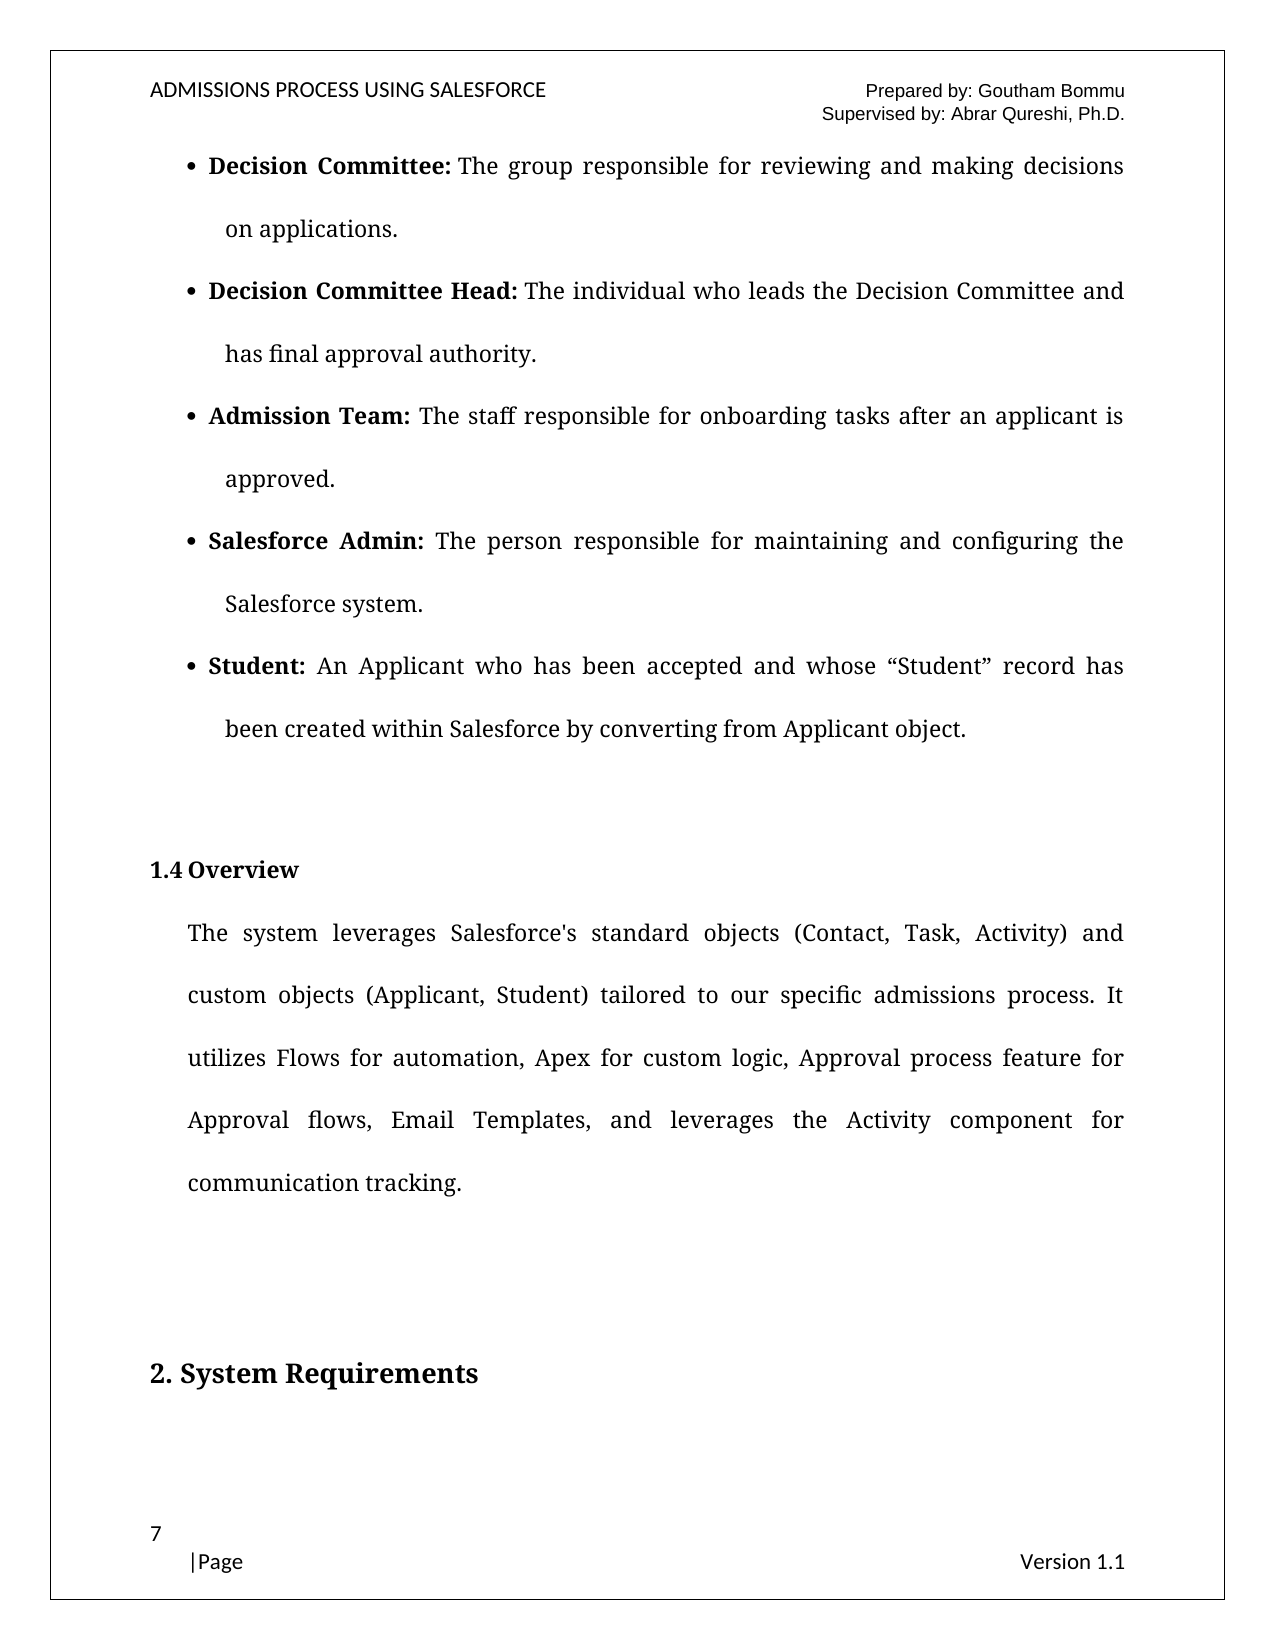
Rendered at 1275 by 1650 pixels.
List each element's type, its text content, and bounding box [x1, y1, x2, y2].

list Student: An Applicant who has been accepted and whose “Student” record has been created within Salesforce by converting from Applicant object. [187, 650, 1125, 744]
list Overview [150, 854, 1125, 885]
list Salesforce Admin: The person responsible for maintaining and configuring the Salesforce system. [187, 525, 1125, 619]
text 2. System Requirements [150, 1354, 1125, 1391]
list The system leverages Salesforce's standard objects (Contact, Task, Activity) and custom objects (Applicant, Student) tailored to our specific admissions process. It utilizes Flows for automation, Apex for custom logic, Approval process feature for Approval flows, Email Templates, and leverages the Activity component for communication tracking. [187, 917, 1125, 1198]
list Admission Team: The staff responsible for onboarding tasks after an applicant is approved. [187, 400, 1125, 494]
list Decision Committee: The group responsible for reviewing and making decisions on applications. [187, 150, 1125, 244]
list Decision Committee Head: The individual who leads the Decision Committee and has final approval authority. [187, 275, 1125, 369]
